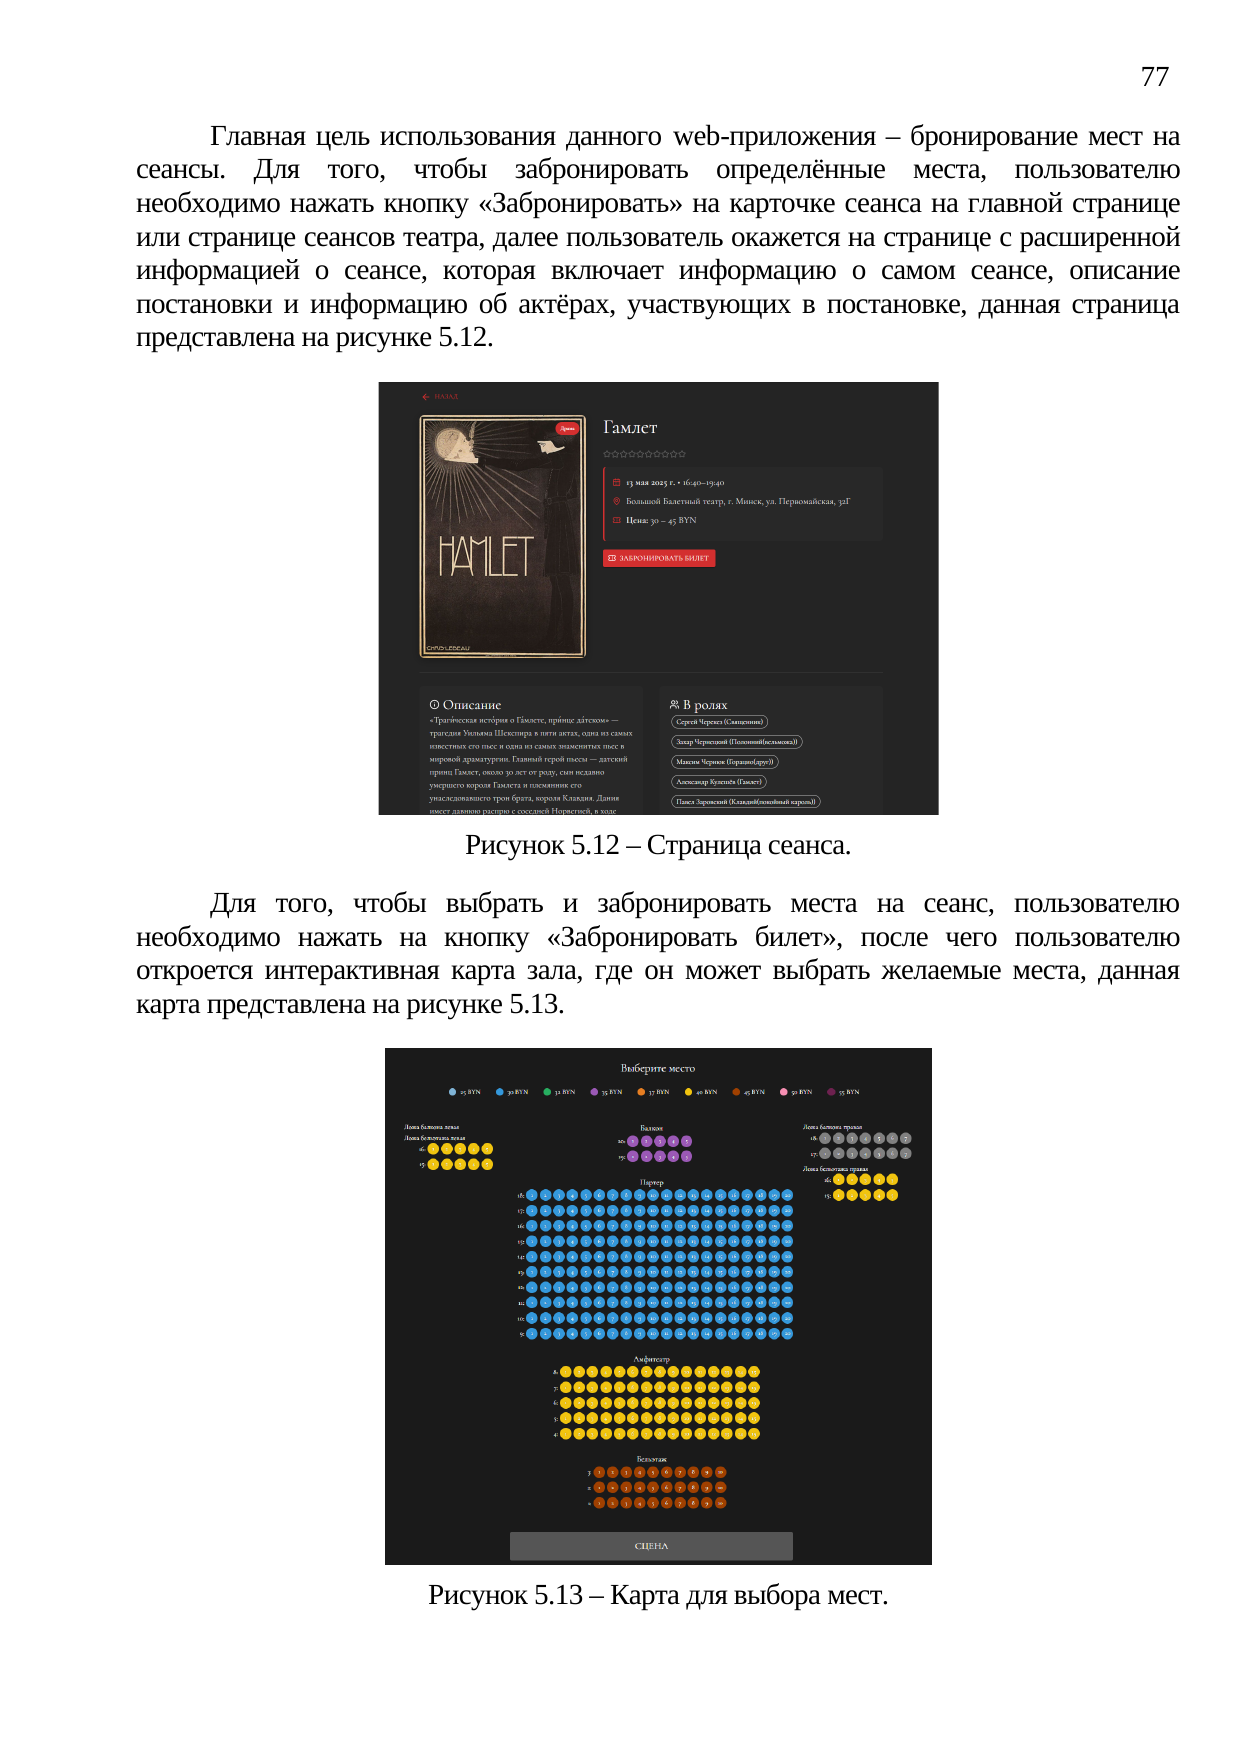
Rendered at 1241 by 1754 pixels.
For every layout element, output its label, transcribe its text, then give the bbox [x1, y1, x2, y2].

picture [378, 382, 939, 815]
text Для того, чтобы выбрать и забронировать места на сеанс, пользователю необходимо нажать на кнопку «Забронировать билет», после чего пользователю откроется интерактивная карта зала, где он может выбрать желаемые места, данная карта представлена на рисунке 5.13. [136, 885, 1181, 1019]
text Рисунок 5.12 – Страница сеанса. [136, 827, 1181, 860]
picture [385, 1048, 932, 1565]
text Рисунок 5.13 – Карта для выбора мест. [136, 1577, 1181, 1611]
text Главная цель использования данного web-приложения – бронирование мест на сеансы. Для того, чтобы забронировать определённые места, пользователю необходимо нажать кнопку «Забронировать» на карточке сеанса на главной странице или странице сеансов театра, далее пользователь окажется на странице с расширенной информацией о сеансе, которая включает информацию о самом сеансе, описание постановки и информацию об актёрах, участвующих в постановке, данная страница представлена на рисунке 5.12. [136, 118, 1181, 353]
